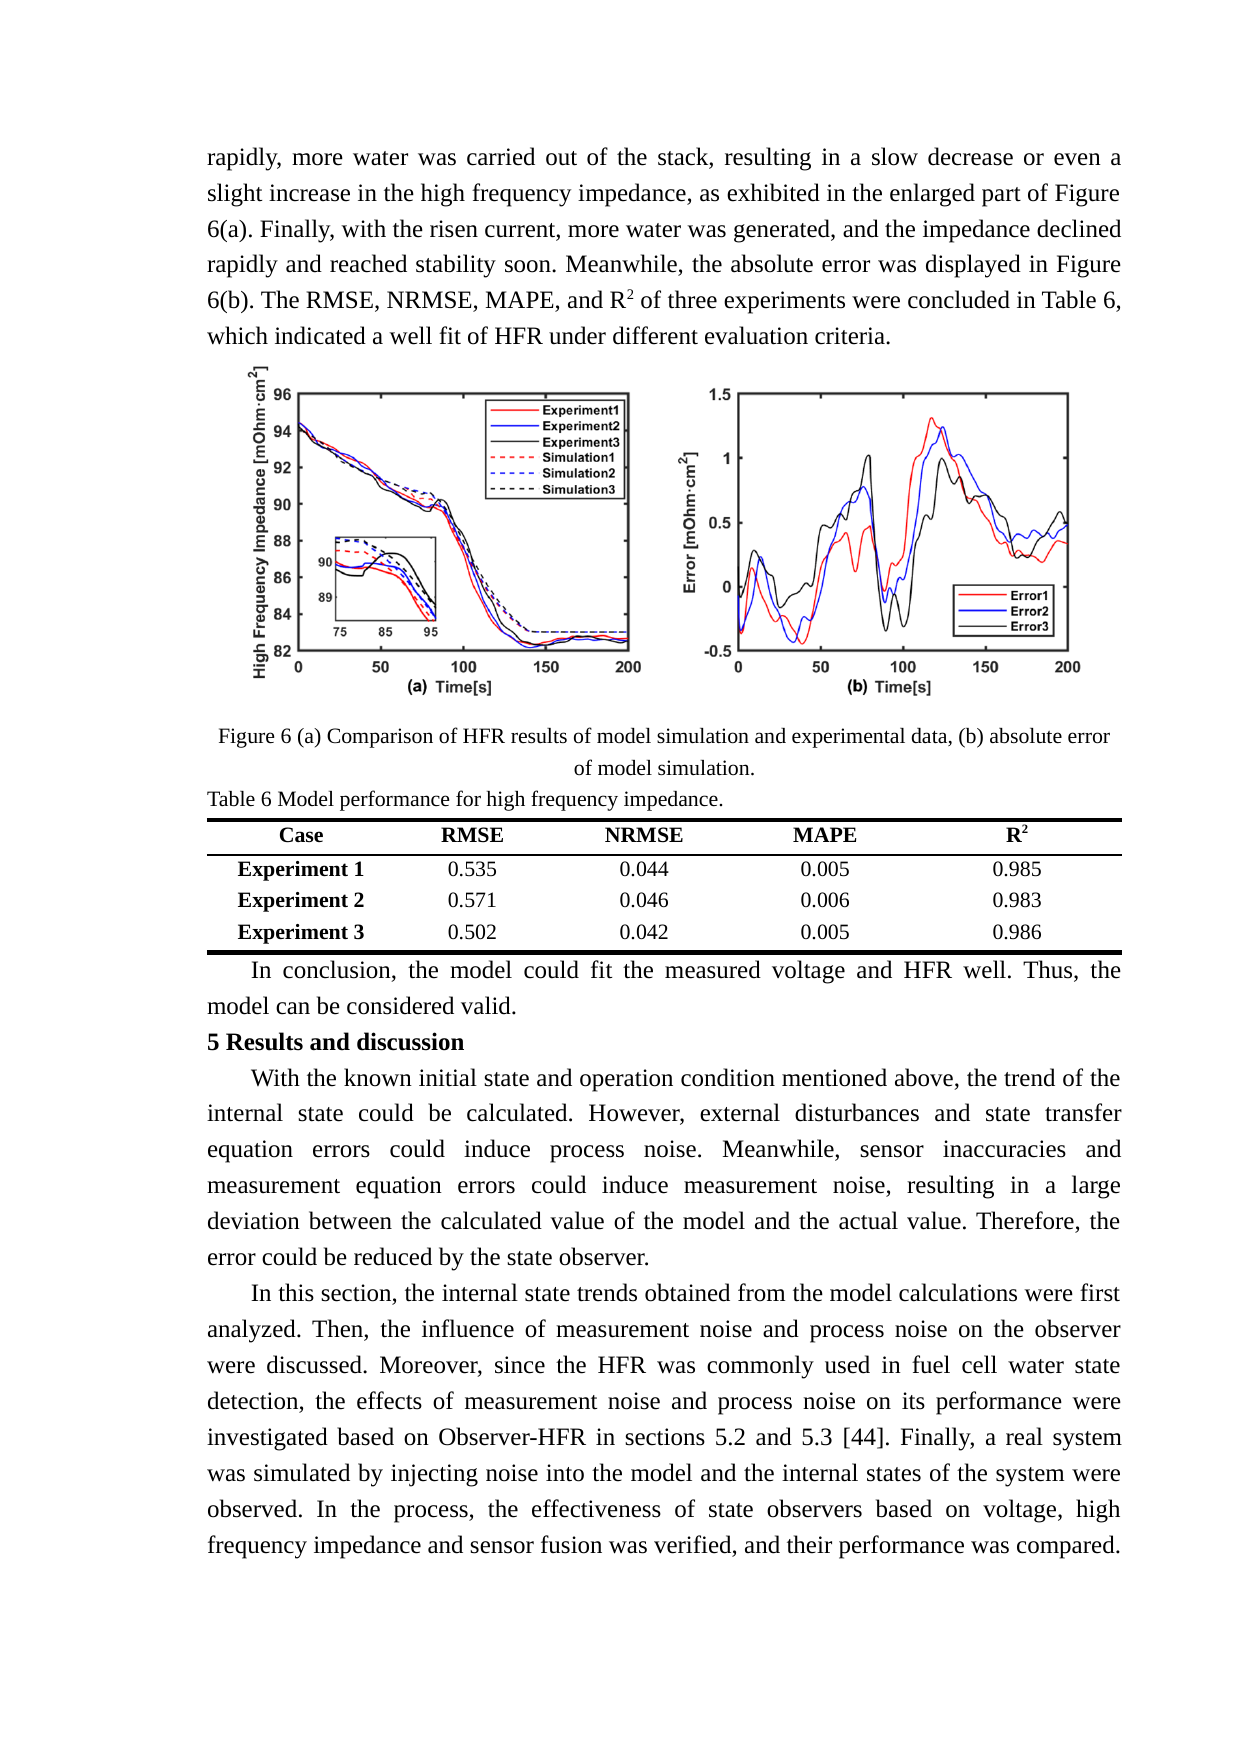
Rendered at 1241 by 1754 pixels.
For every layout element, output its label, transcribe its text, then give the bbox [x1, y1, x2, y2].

table_cell Experiment 2 [207, 887, 395, 919]
table_cell 0.571 [395, 887, 549, 919]
table_header RMSE [395, 822, 549, 854]
table_cell 0.535 [395, 856, 549, 887]
text In conclusion, the model could fit the measured voltage and HFR well. Thus, the model can be considered valid. [207, 955, 1122, 1019]
text In this section, the internal state trends obtained from the model calculations were first analyzed. Then, the influence of measurement noise and process noise on the observer were discussed. Moreover, since the HFR was commonly used in fuel cell water state detection, the effects of measurement noise and process noise on its performance were investigated based on Observer-HFR in sections 5.2 and 5.3 [44]. Finally, a real system was simulated by injecting noise into the model and the internal states of the system were observed. In the process, the effectiveness of state observers based on voltage, high frequency impedance and sensor fusion was verified, and their performance was compared. [207, 1278, 1122, 1558]
text Table 6 Model performance for high frequency impedance. [207, 786, 1122, 811]
table_cell 0.986 [912, 919, 1122, 950]
table_cell 0.005 [739, 856, 912, 887]
picture [206, 357, 1123, 724]
table_cell 0.502 [395, 919, 549, 950]
table_cell 0.044 [550, 856, 738, 887]
table_header Case [207, 822, 395, 854]
table_header MAPE [739, 822, 912, 854]
table_cell 0.046 [550, 887, 738, 919]
text With the known initial state and operation condition mentioned above, the trend of the internal state could be calculated. However, external disturbances and state transfer equation errors could induce process noise. Meanwhile, sensor inaccuracies and measurement equation errors could induce measurement noise, resulting in a large deviation between the calculated value of the model and the actual value. Therefore, the error could be reduced by the state observer. [207, 1063, 1122, 1271]
table_cell 0.983 [912, 887, 1122, 919]
subtitle Results and discussion [207, 1027, 1122, 1055]
table_cell Experiment 1 [207, 856, 395, 887]
table_cell 0.985 [912, 856, 1122, 887]
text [207, 142, 1122, 350]
table_cell 0.005 [739, 919, 912, 950]
table_cell 0.006 [739, 887, 912, 919]
table_header R2 [912, 822, 1122, 854]
text Figure 6 (a) Comparison of HFR results of model simulation and experimental data, (b) absolute error of model simulation. [207, 724, 1122, 780]
table_header NRMSE [550, 822, 738, 854]
table_cell Experiment 3 [207, 919, 395, 950]
table_cell 0.042 [550, 919, 738, 950]
